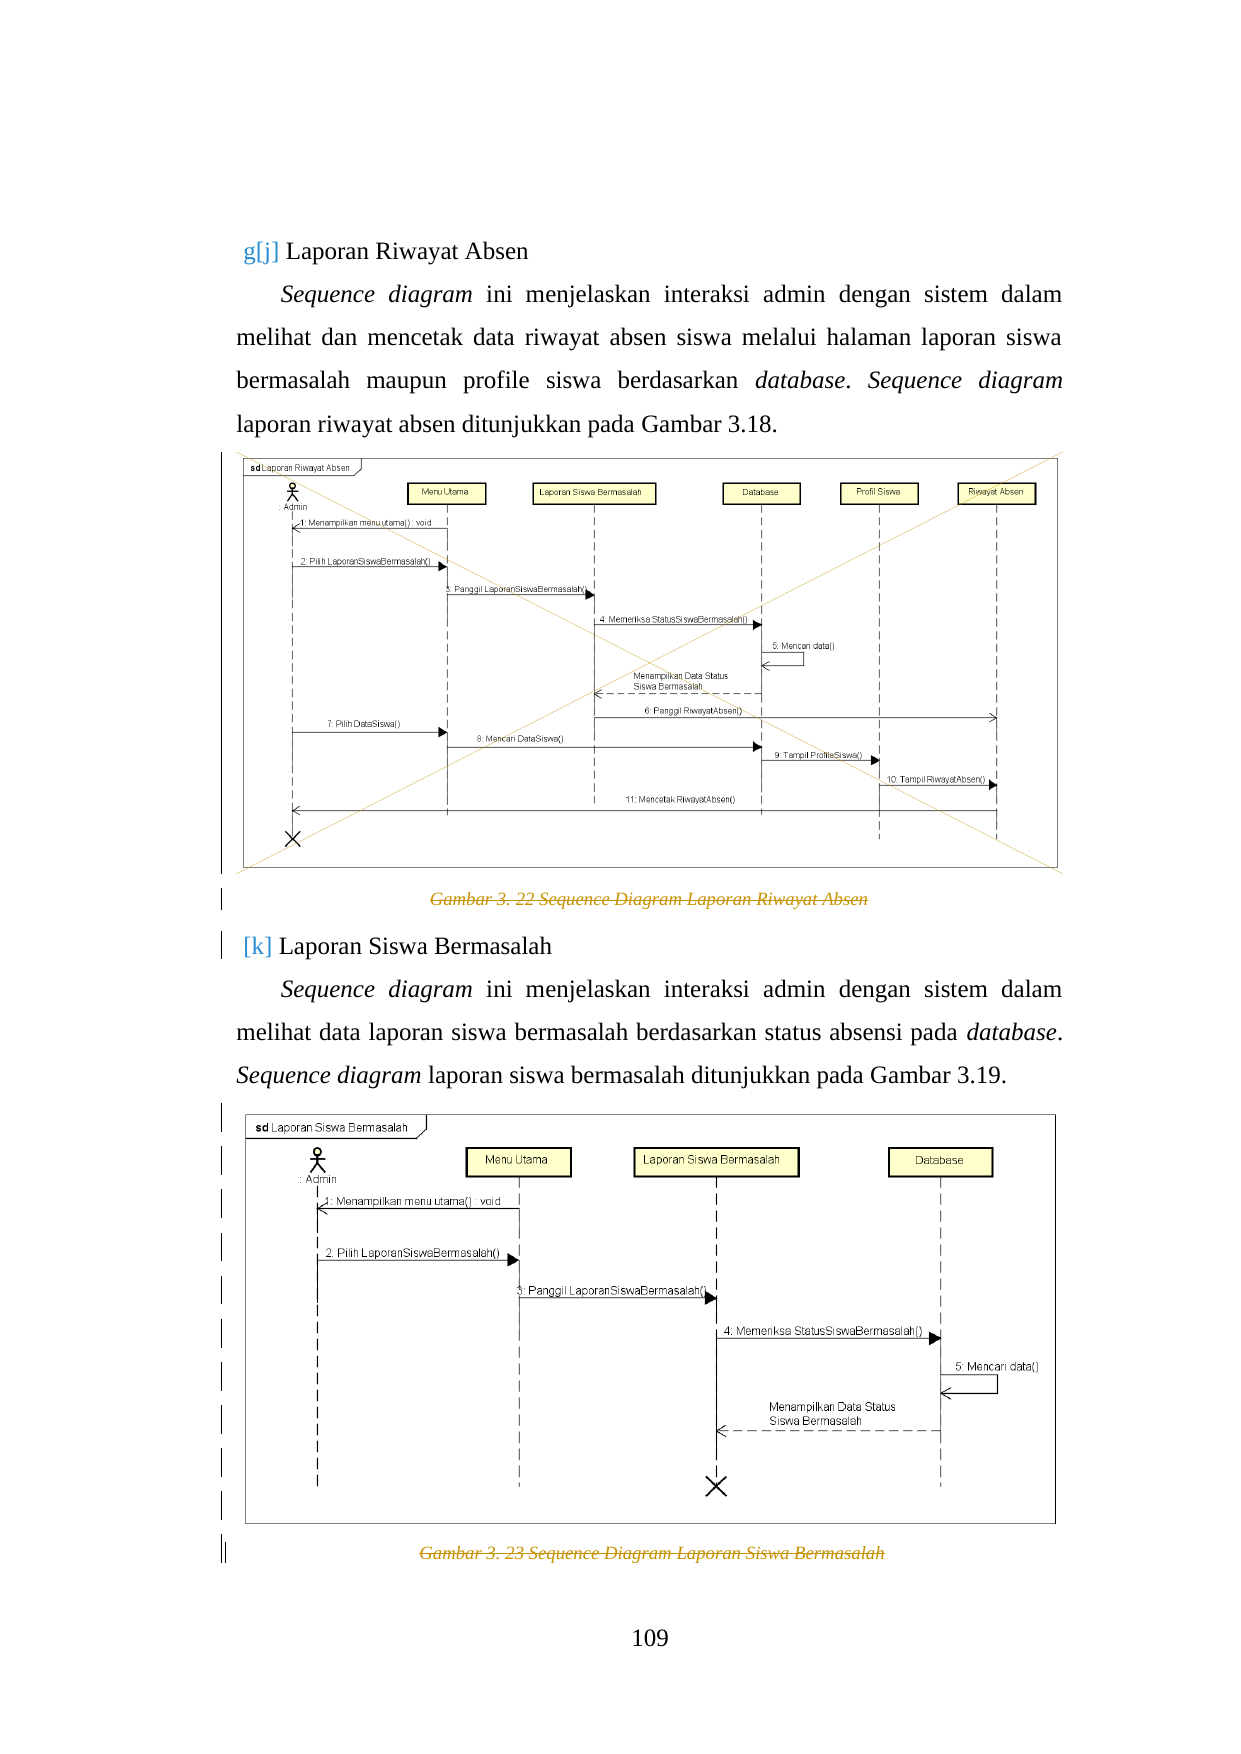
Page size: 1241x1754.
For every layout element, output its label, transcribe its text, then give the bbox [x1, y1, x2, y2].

picture [236, 453, 647, 873]
picture [239, 664, 1061, 874]
picture [652, 453, 1063, 873]
list Laporan Siswa Bermasalah [243, 931, 1063, 959]
text Sequence diagram ini menjelaskan interaksi admin dengan sistem dalam melihat dan mencetak data riwayat absen siswa melalui halaman laporan siswa bermasalah maupun profile siswa berdasarkan database. Sequence diagram laporan riwayat absen ditunjukkan pada Gambar 3.18. [236, 279, 1063, 437]
list Laporan Riwayat Absen [243, 236, 1063, 265]
picture [236, 1105, 1063, 1533]
picture [237, 451, 1062, 662]
text Sequence diagram ini menjelaskan interaksi admin dengan sistem dalam melihat data laporan siswa bermasalah berdasarkan status absensi pada database. Sequence diagram laporan siswa bermasalah ditunjukkan pada Gambar 3.19. [236, 974, 1063, 1089]
